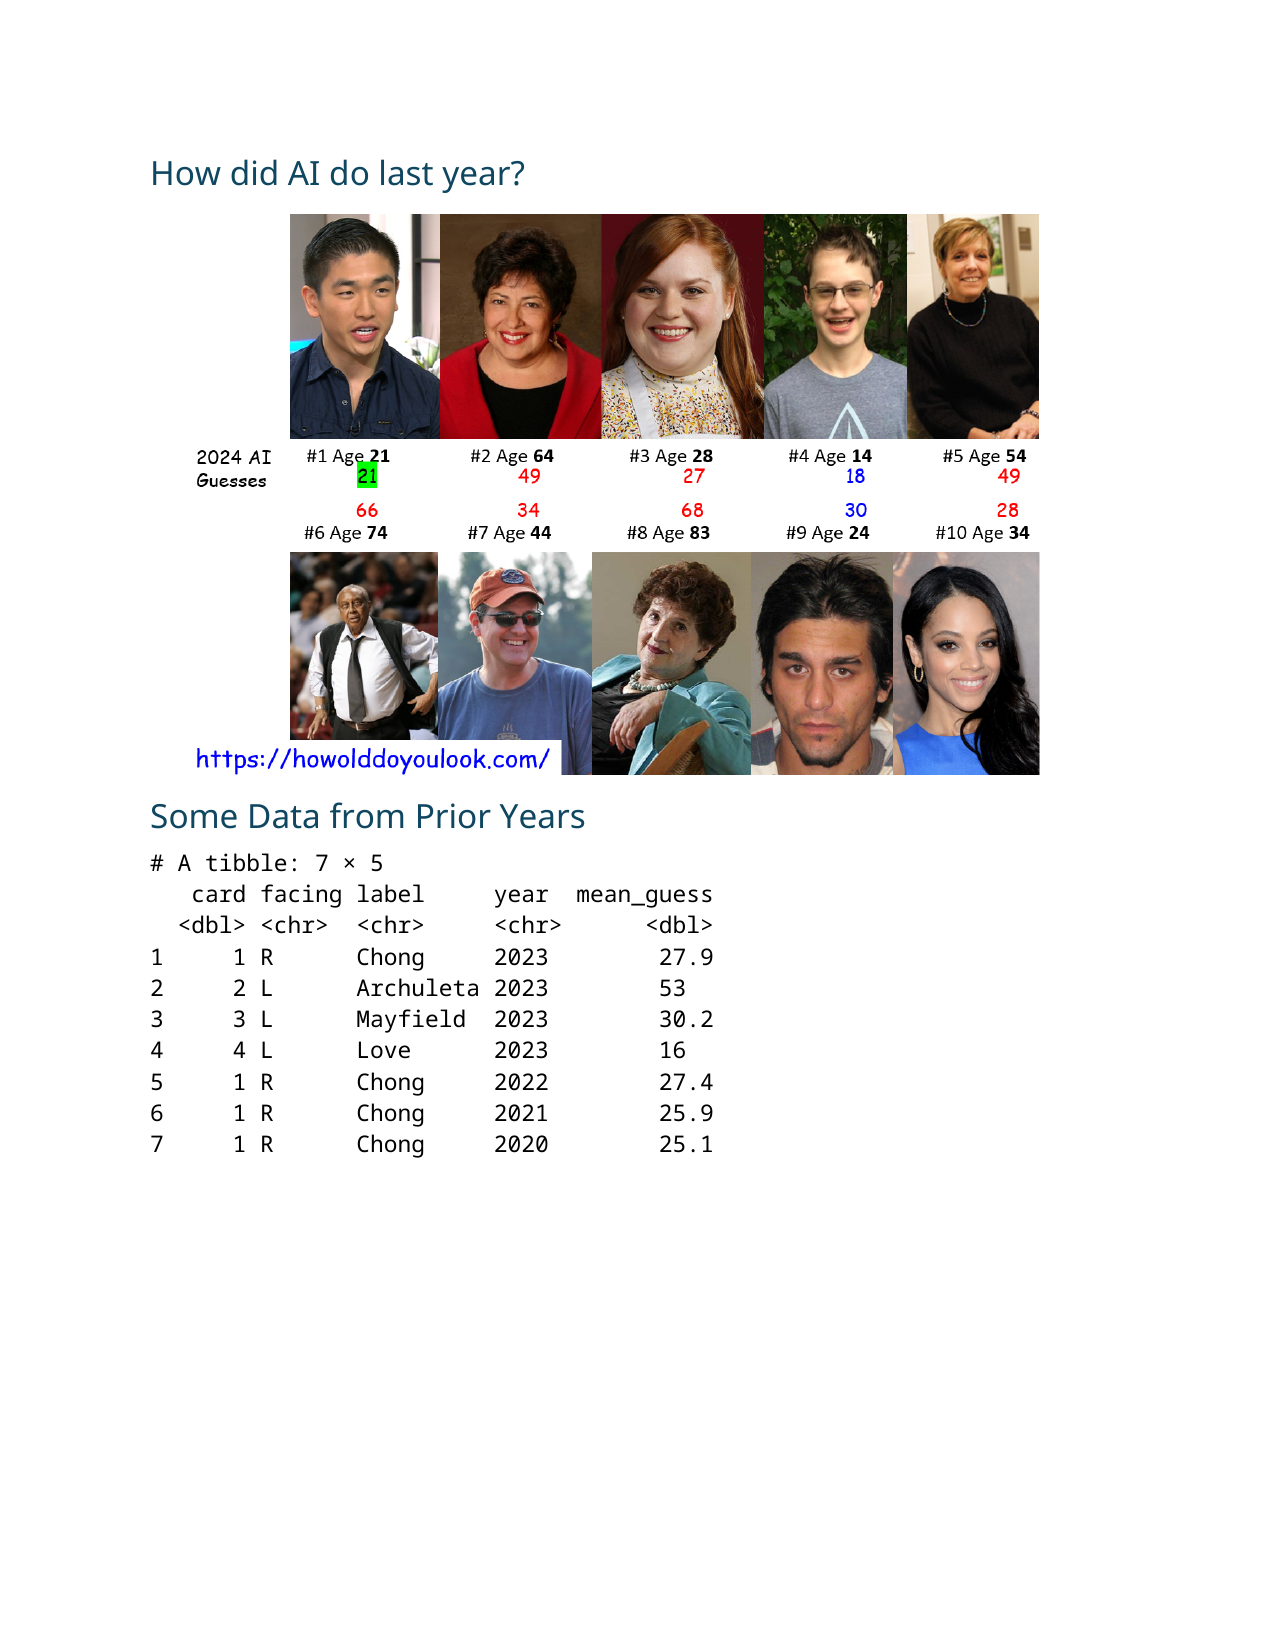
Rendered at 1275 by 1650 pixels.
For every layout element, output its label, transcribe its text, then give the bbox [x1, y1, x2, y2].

text # A tibble: 7 × 5 card facing label year mean_guess <dbl> <chr> <chr> <chr> <dbl> 1 1 R Chong 2023 27.9 2 2 L Archuleta 2023 53 3 3 L Mayfield 2023 30.2 4 4 L Love 2023 16 5 1 R Chong 2022 27.4 6 1 R Chong 2021 25.9 7 1 R Chong 2020 25.1 [150, 847, 1125, 1159]
subtitle How did AI do last year? [150, 150, 1125, 195]
picture [168, 214, 1044, 775]
subtitle Some Data from Prior Years [150, 793, 1125, 838]
